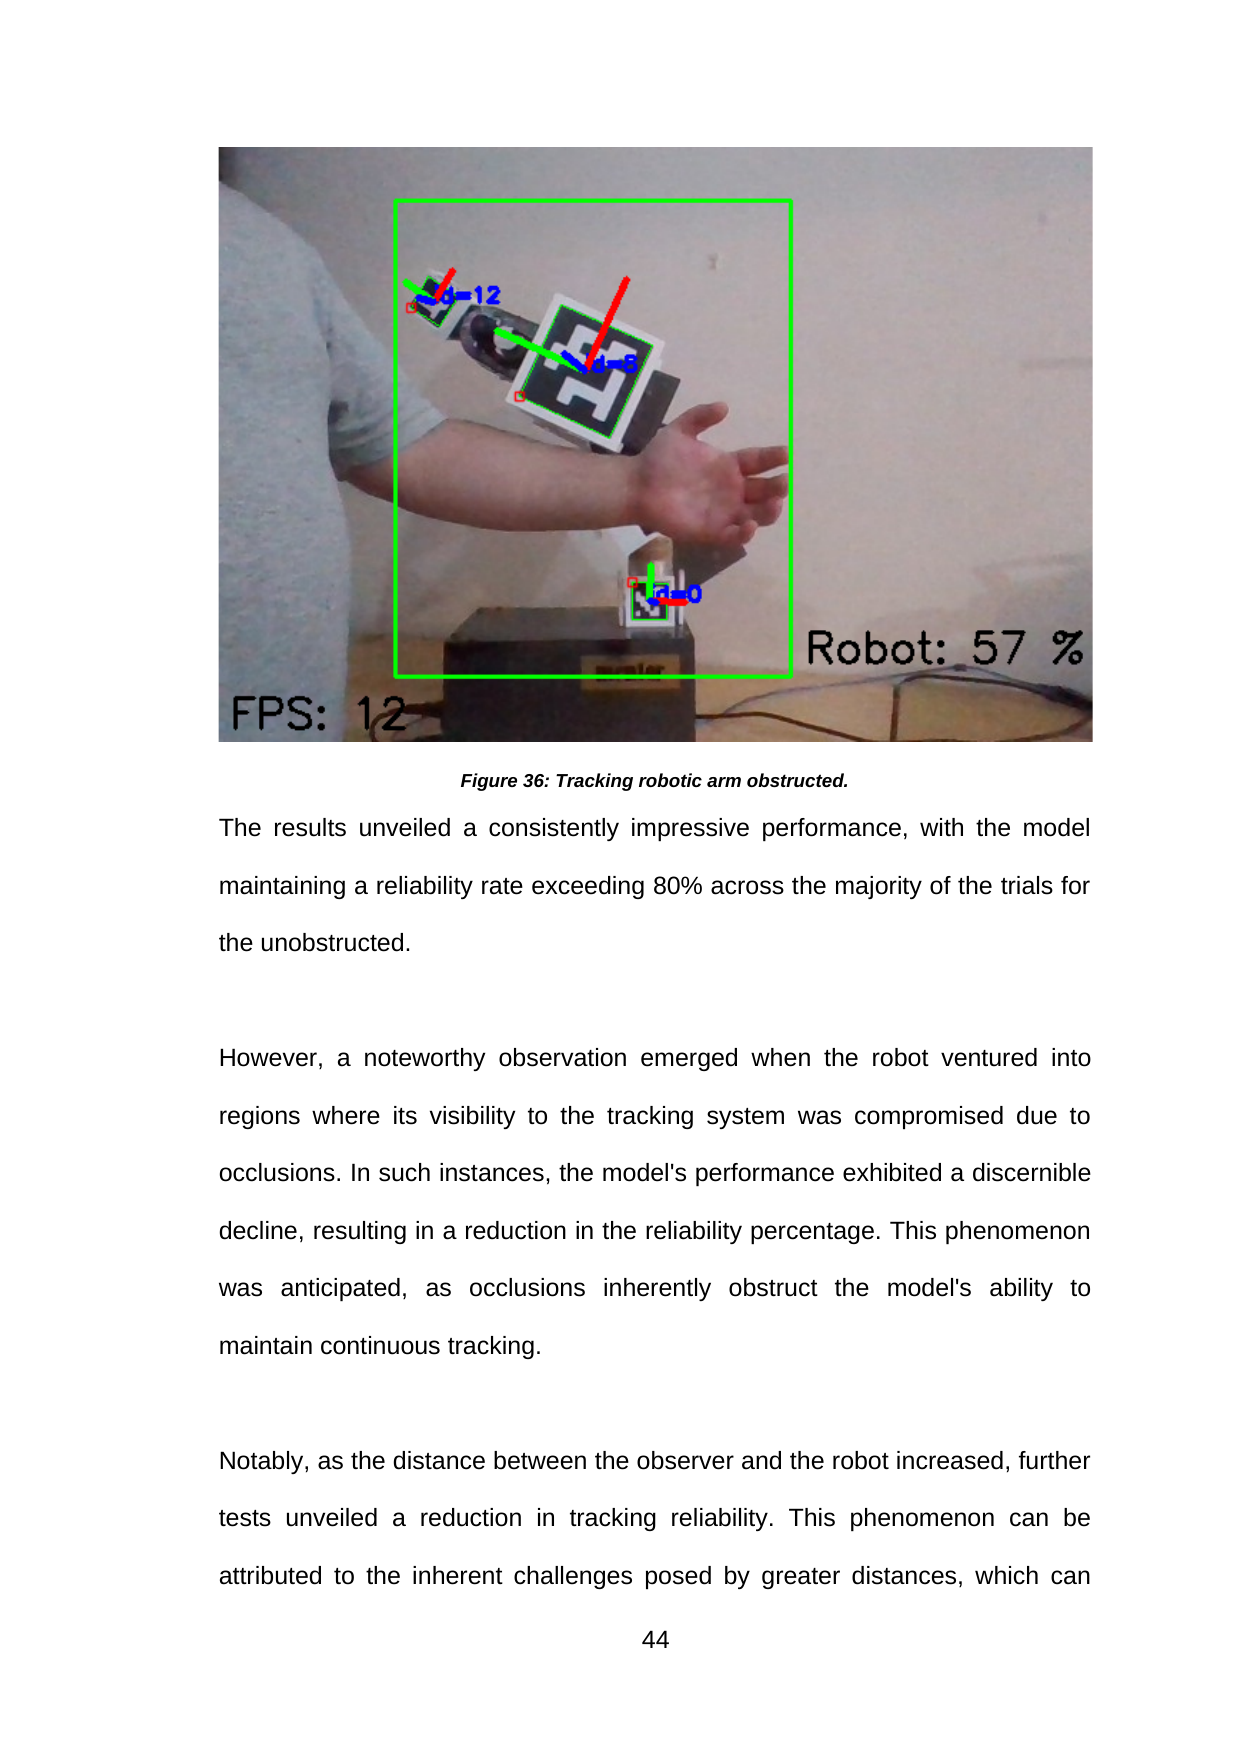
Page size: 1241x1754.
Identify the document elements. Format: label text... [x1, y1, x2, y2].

text The results unveiled a consistently impressive performance, with the model maintaining a reliability rate exceeding 80% across the majority of the trials for the unobstructed. [218, 813, 1092, 957]
text However, a noteworthy observation emerged when the robot ventured into regions where its visibility to the tracking system was compromised due to occlusions. In such instances, the model's performance exhibited a discernible decline, resulting in a reduction in the reliability percentage. This phenomenon was anticipated, as occlusions inherently obstruct the model's ability to maintain continuous tracking. [218, 1043, 1092, 1359]
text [218, 1446, 1092, 1589]
text Figure 36: Tracking robotic arm obstructed. [218, 770, 1092, 792]
picture [218, 147, 1093, 742]
